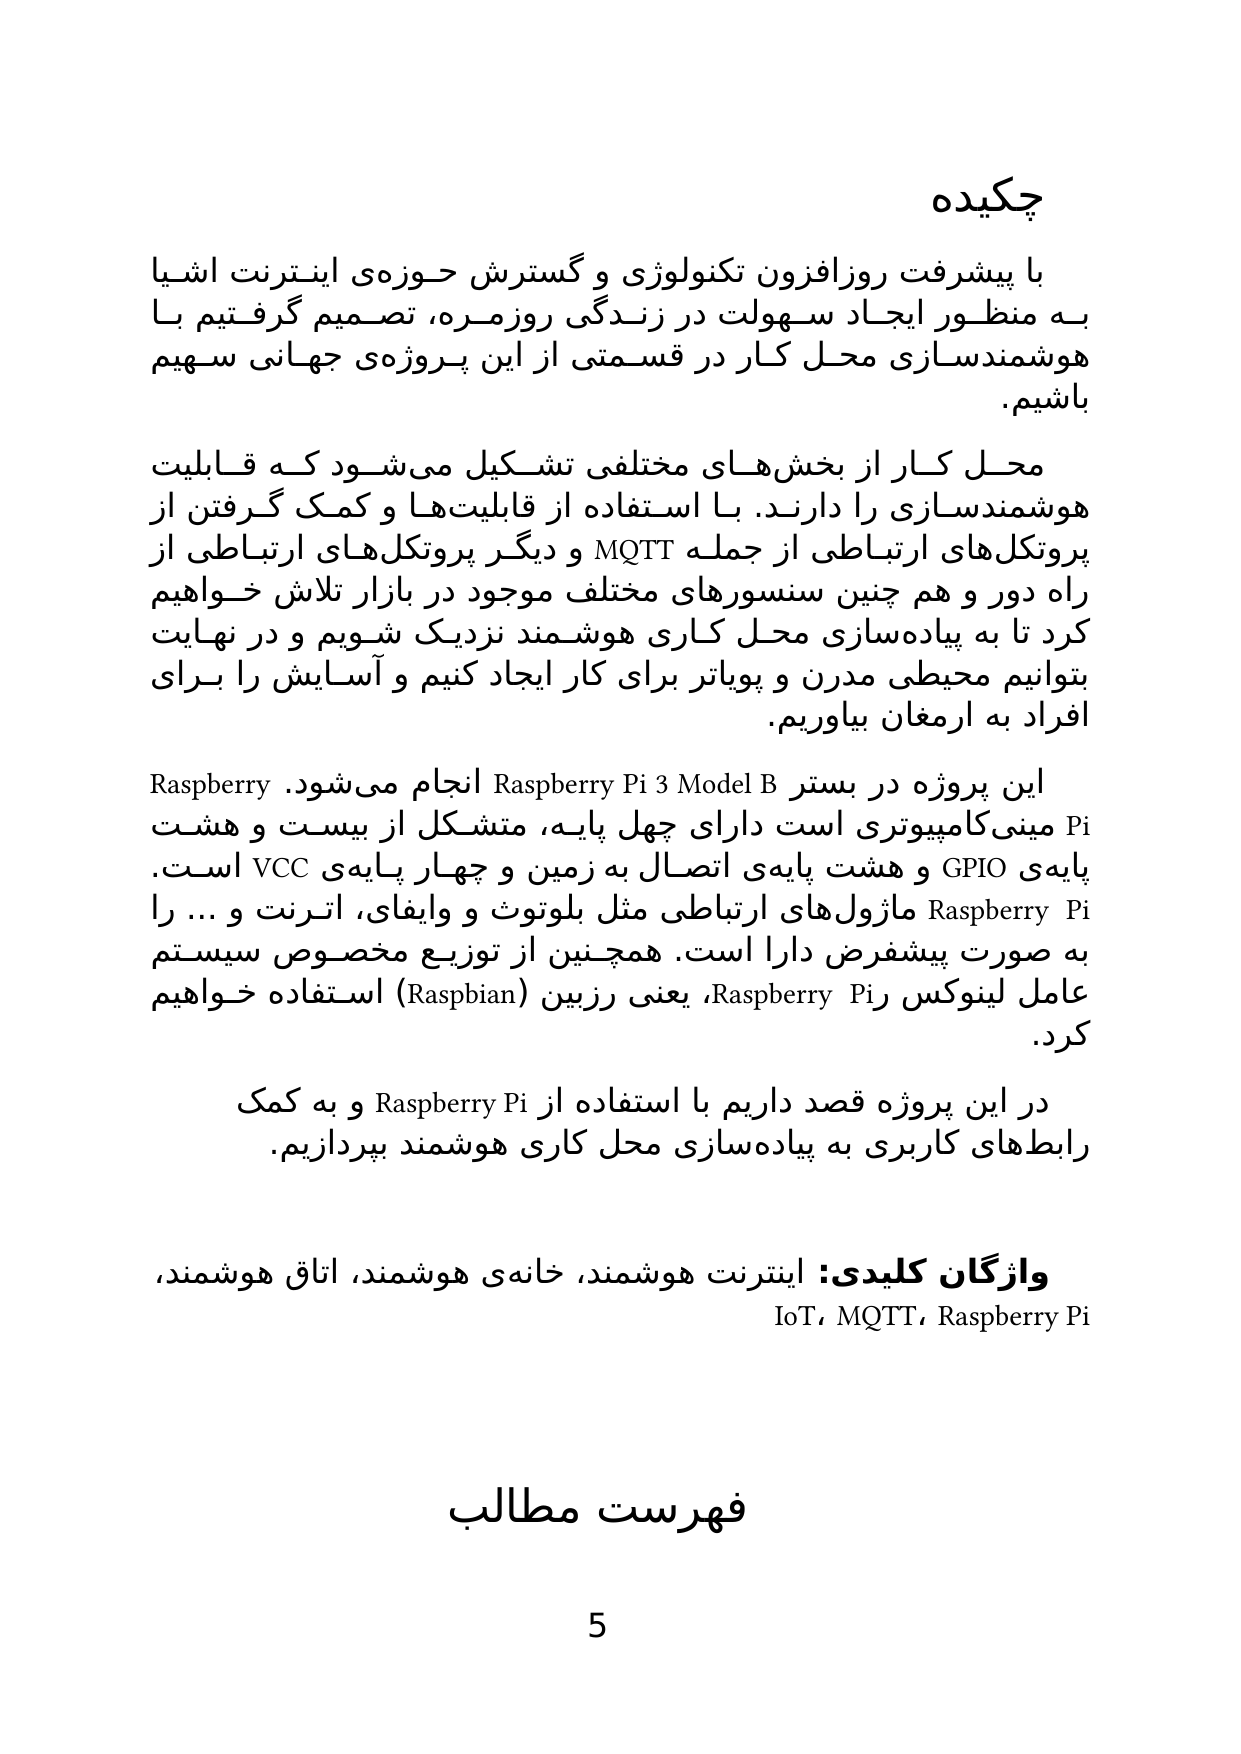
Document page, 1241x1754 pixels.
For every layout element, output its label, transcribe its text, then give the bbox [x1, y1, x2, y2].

text این پروژه در بستر Raspberry Pi 3 Model B انجام می‌شود. Raspberry Pi مینی‌کامپیوتری است دارای چهل پایه، متشکل از بیست و هشت پایه‌ی GPIO و هشت پایه‌ی اتصال به زمین و چهار پایه‌ی VCC است. Raspberry Pi ماژول‌های ارتباطی مثل بلوتوث و وایفای، اترنت و ... را به صورت پیشفرض دارا است. همچنین از توزیع مخصوص سیستم عامل لینوکس رRaspberry Pi، یعنی رزبین (Raspbian) استفاده خواهیم کرد. [150, 763, 1090, 1053]
text در این پروژه قصد داریم با استفاده از Raspberry Pi و به کمک رابط‌های کاربری به پیاده‌سازی محل کاری هوشمند بپردازیم. [150, 1081, 1090, 1162]
text چکیده [150, 169, 1090, 222]
text واژگان کلیدی: اینترنت هوشمند، خانه‌ی هوشمند، اتاق هوشمند، IoT، MQTT، Raspberry Pi [150, 1252, 1090, 1333]
text محل کار از بخش‌های مختلفی تشکیل می‌شود که قابلیت هوشمندسازی را دارند. با استفاده از قابلیت‌ها و کمک گرفتن از پروتکل‌های ارتباطی از جمله MQTT و دیگر پروتکل‌های ارتباطی از راه دور و هم چنین سنسورهای مختلف موجود در بازار تلاش خواهیم کرد تا به پیاده‌سازی محل کاری هوشمند نزدیک شویم و در نهایت بتوانیم محیطی مدرن و پویاتر برای کار ایجاد کنیم و آسایش را برای افراد به ارمغان بیاوریم. [150, 444, 1090, 735]
text با پیشرفت روزافزون تکنولوژی و گسترش حوزه‌ی اینترنت اشیا به منظور ایجاد سهولت در زندگی روزمره، تصمیم گرفتیم با هوشمندسازی محل کار در قسمتی از این پروژه‌ی جهانی سهیم باشیم. [150, 252, 1090, 416]
